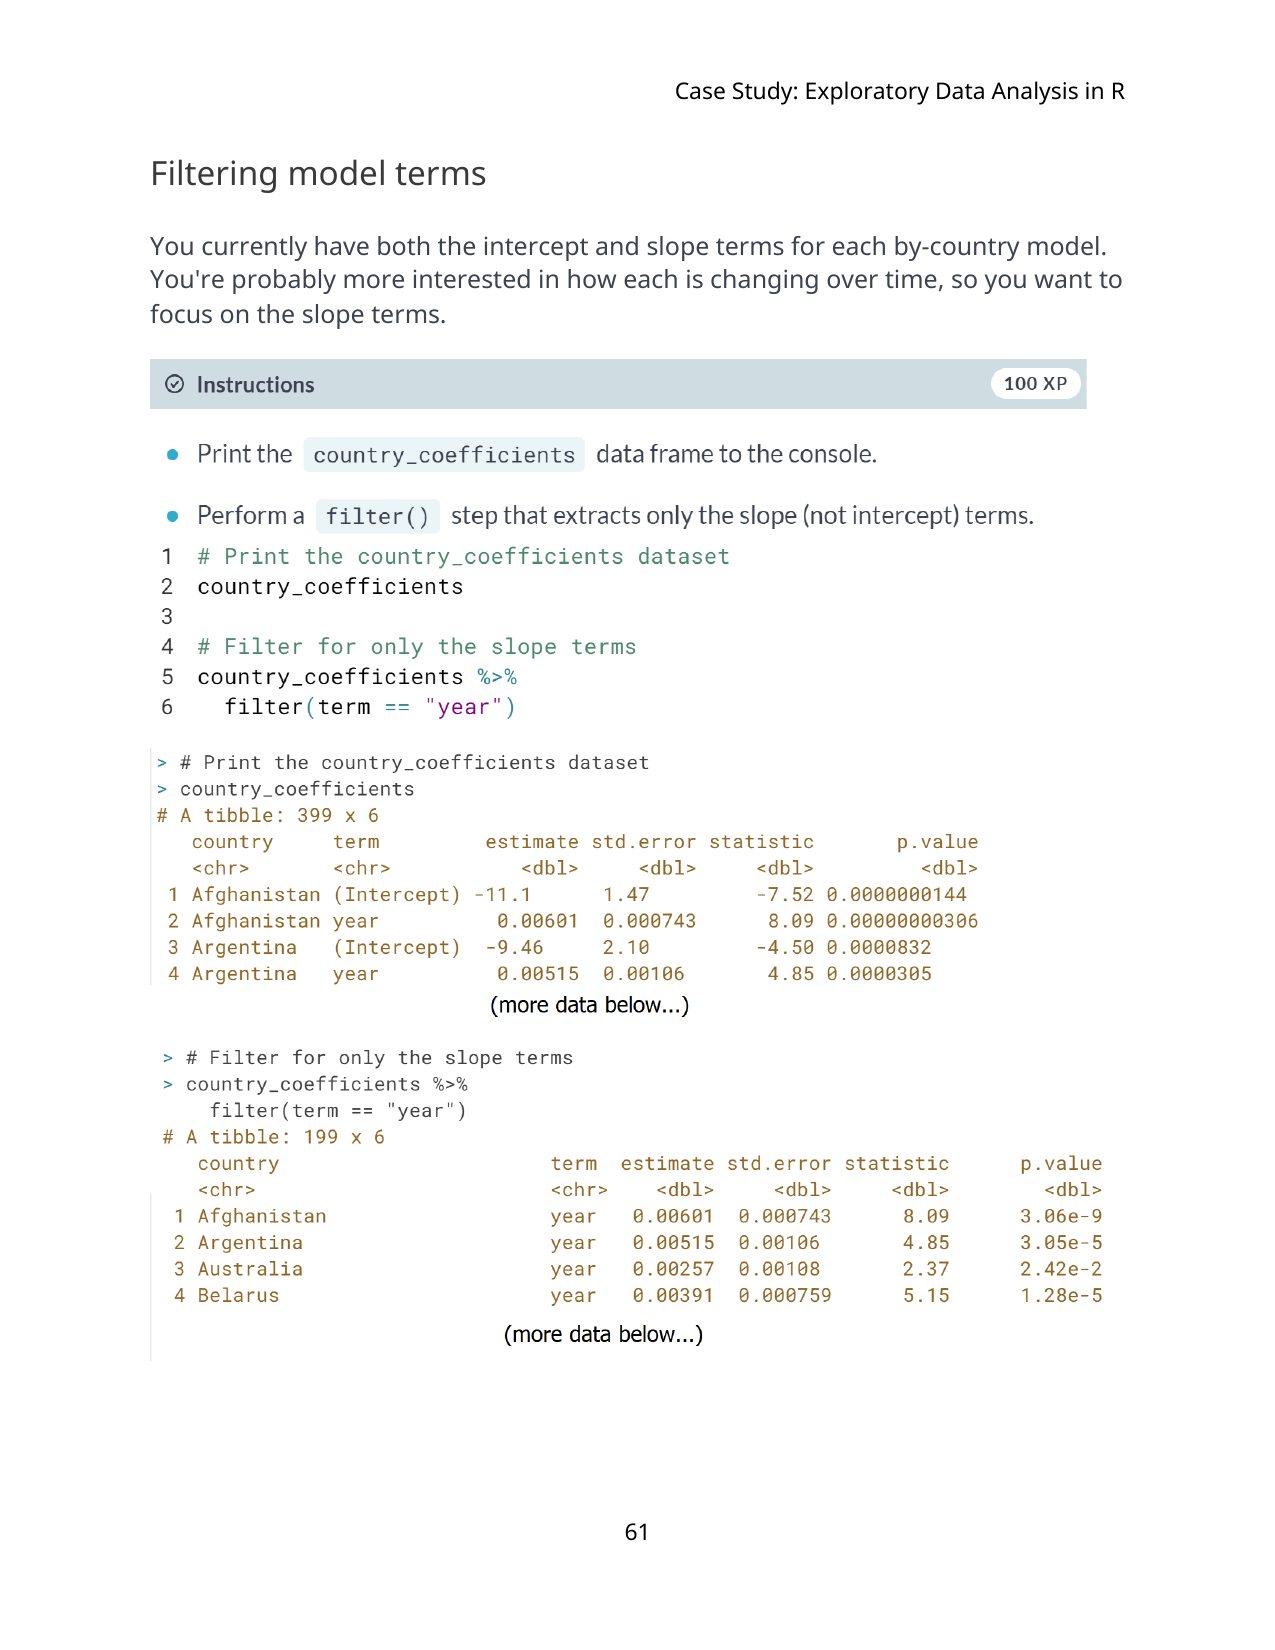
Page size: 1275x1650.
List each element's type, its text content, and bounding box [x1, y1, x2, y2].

subtitle Filtering model terms [150, 150, 1125, 195]
text You currently have both the intercept and slope terms for each by-country model. You're probably more interested in how each is changing over time, so you want to focus on the slope terms. [150, 228, 1125, 330]
picture [150, 359, 1087, 720]
picture [150, 748, 1124, 1361]
